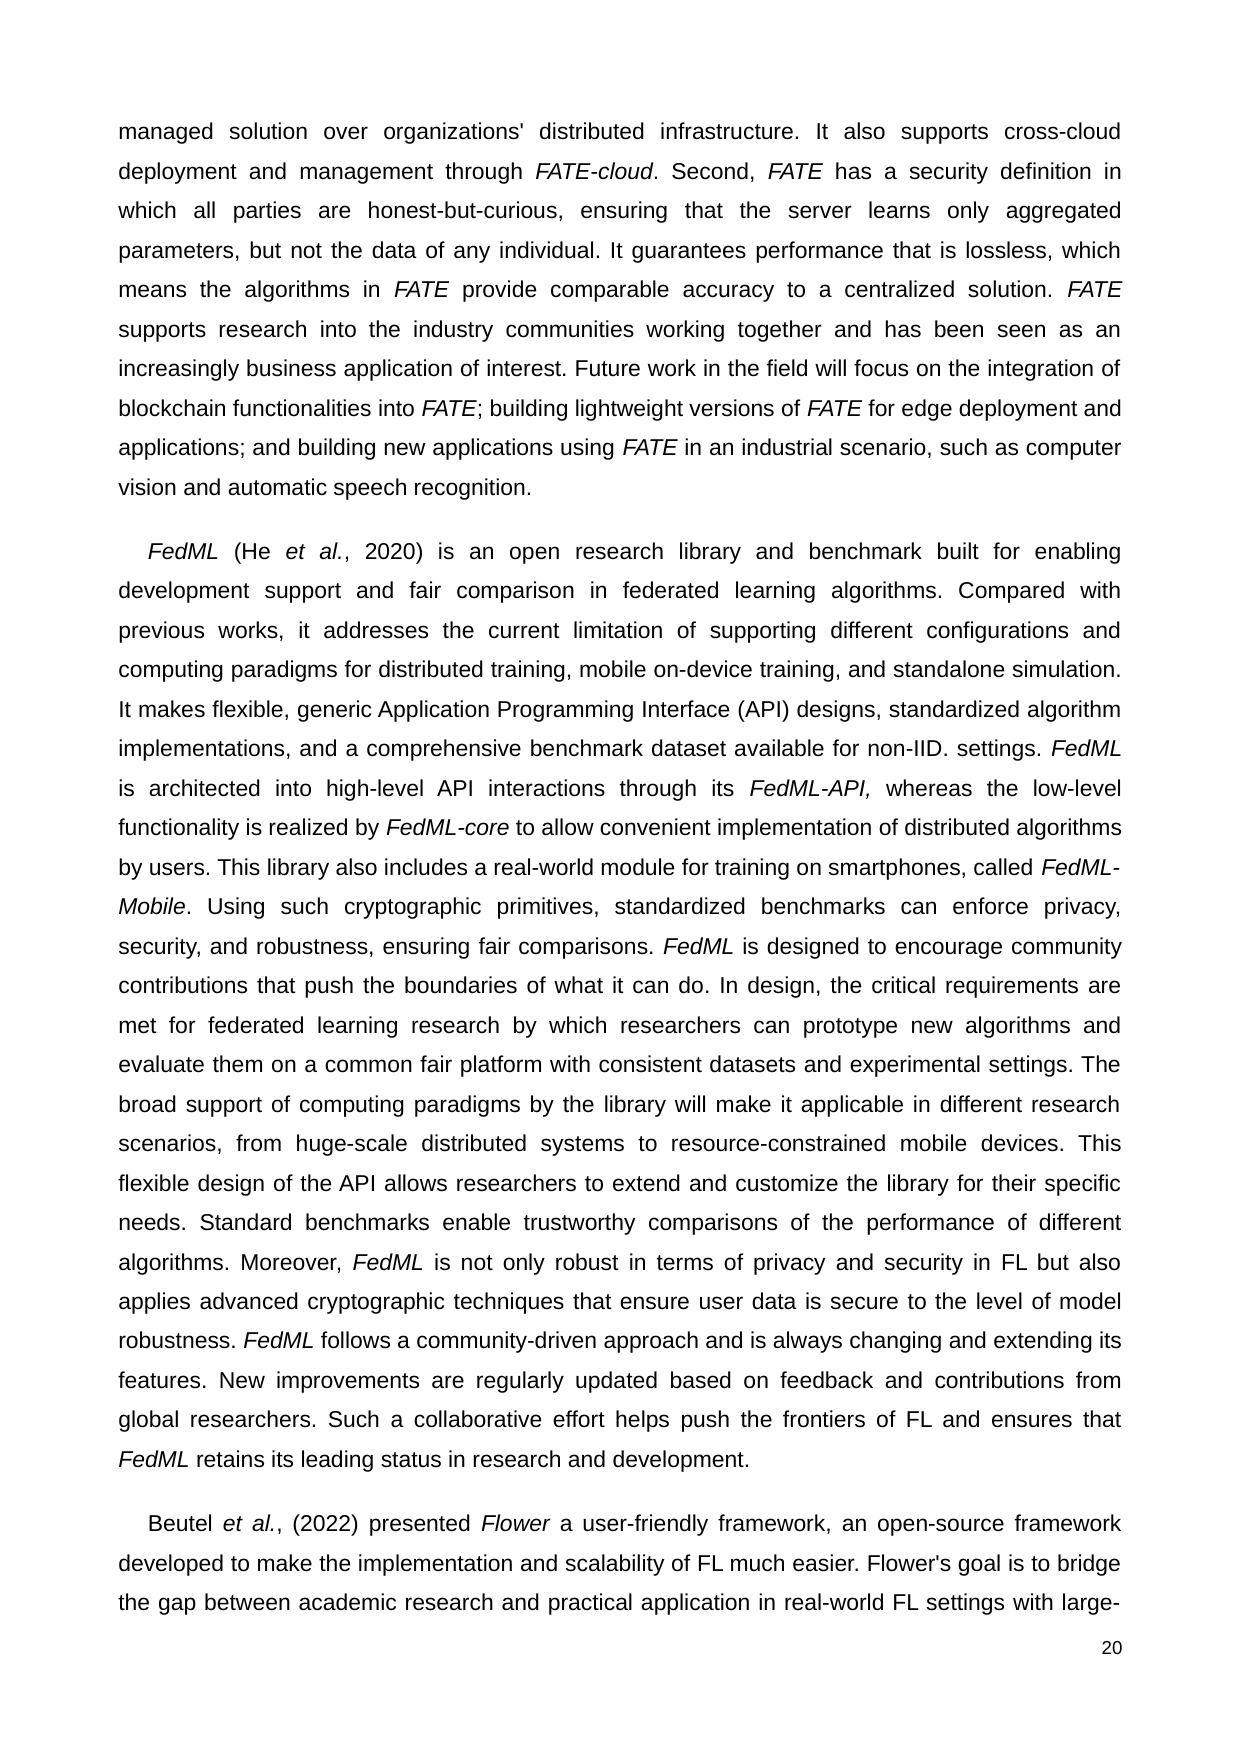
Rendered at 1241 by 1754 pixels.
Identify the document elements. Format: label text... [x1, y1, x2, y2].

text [118, 118, 1122, 500]
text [118, 1510, 1122, 1616]
text FedML (He et al., 2020) is an open research library and benchmark built for enabling development support and fair comparison in federated learning algorithms. Compared with previous works, it addresses the current limitation of supporting different configurations and computing paradigms for distributed training, mobile on-device training, and standalone simulation. It makes flexible, generic Application Programming Interface (API) designs, standardized algorithm implementations, and a comprehensive benchmark dataset available for non-IID. settings. FedML is architected into high-level API interactions through its FedML-API, whereas the low-level functionality is realized by FedML-core to allow convenient implementation of distributed algorithms by users. This library also includes a real-world module for training on smartphones, called FedML-Mobile. Using such cryptographic primitives, standardized benchmarks can enforce privacy, security, and robustness, ensuring fair comparisons. FedML is designed to encourage community contributions that push the boundaries of what it can do. In design, the critical requirements are met for federated learning research by which researchers can prototype new algorithms and evaluate them on a common fair platform with consistent datasets and experimental settings. The broad support of computing paradigms by the library will make it applicable in different research scenarios, from huge-scale distributed systems to resource-constrained mobile devices. This flexible design of the API allows researchers to extend and customize the library for their specific needs. Standard benchmarks enable trustworthy comparisons of the performance of different algorithms. Moreover, FedML is not only robust in terms of privacy and security in FL but also applies advanced cryptographic techniques that ensure user data is secure to the level of model robustness. FedML follows a community-driven approach and is always changing and extending its features. New improvements are regularly updated based on feedback and contributions from global researchers. Such a collaborative effort helps push the frontiers of FL and ensures that FedML retains its leading status in research and development. [118, 538, 1122, 1472]
